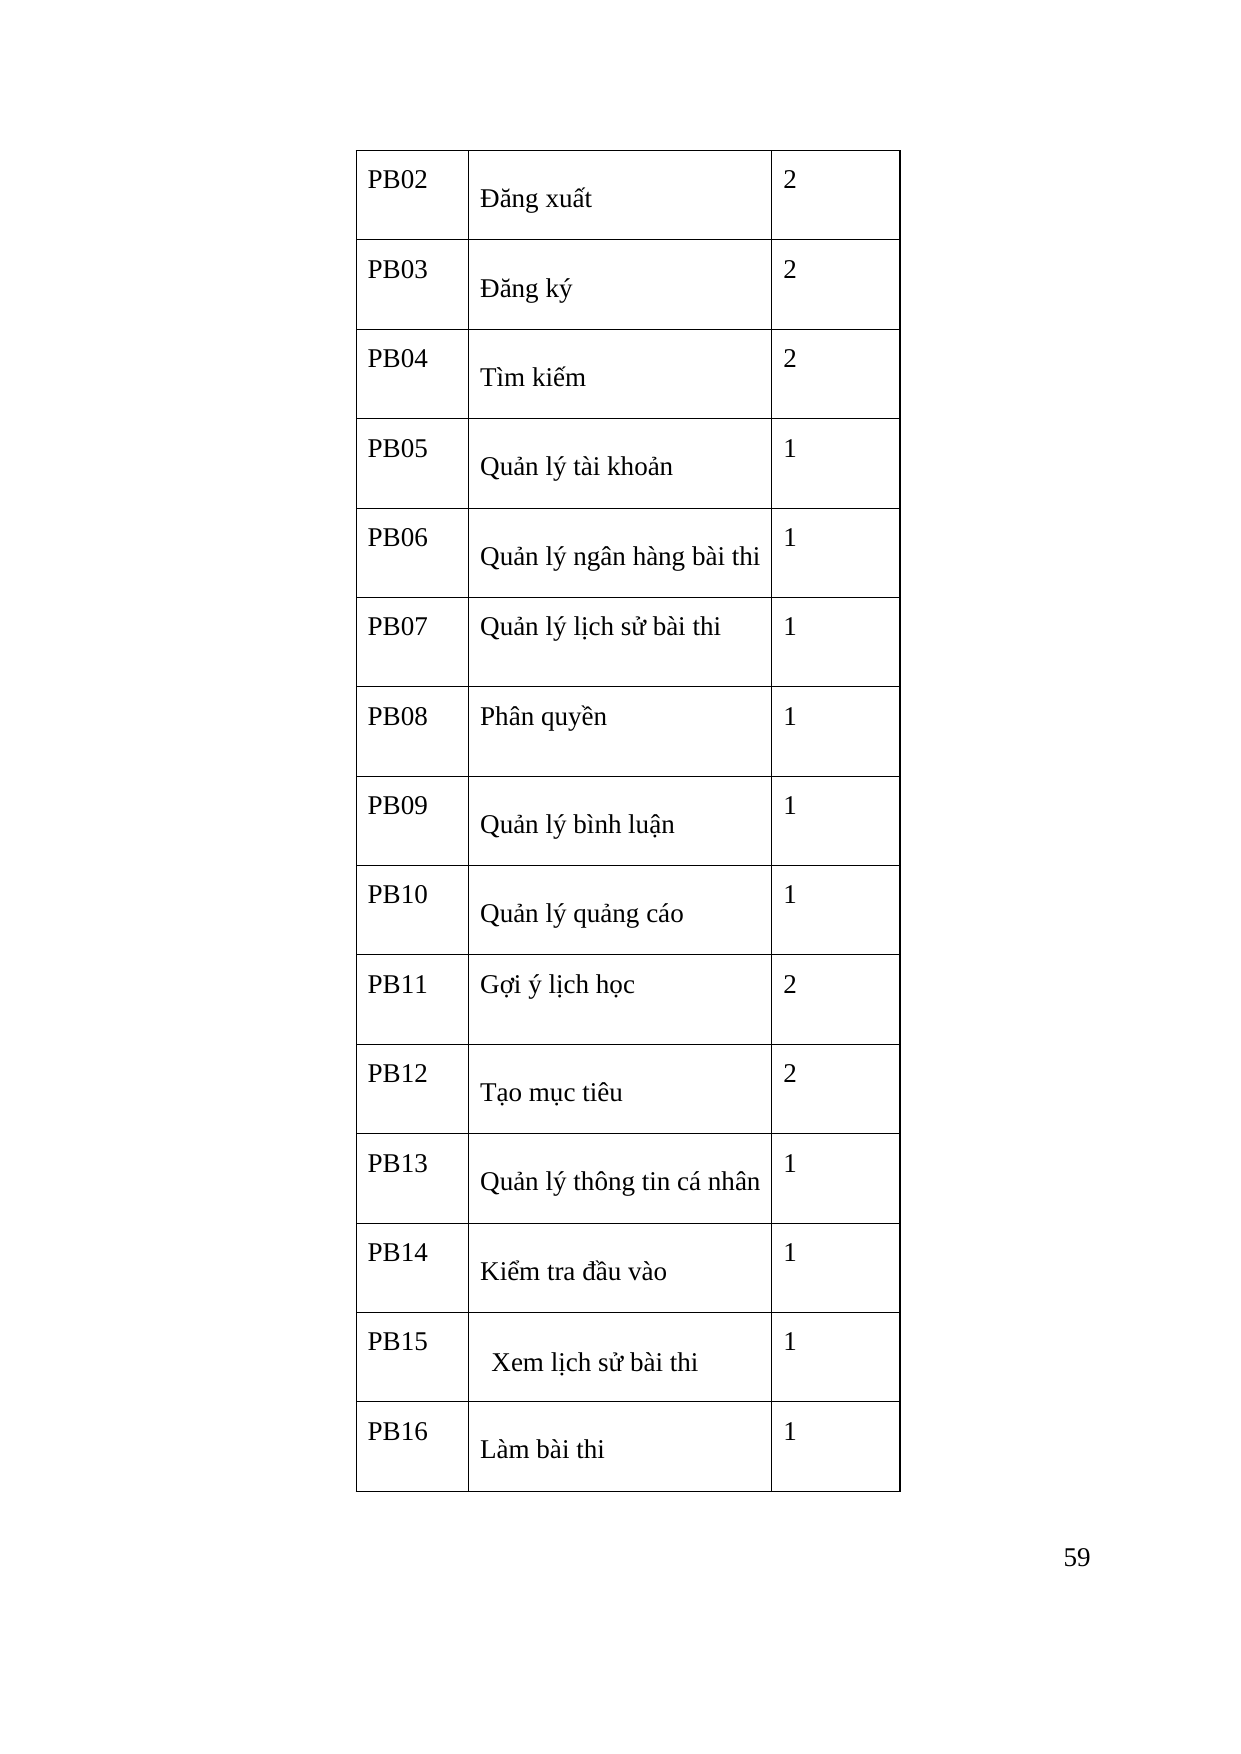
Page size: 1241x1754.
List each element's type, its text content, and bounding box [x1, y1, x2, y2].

table_cell PB06 [357, 509, 468, 597]
table_cell Quản lý tài khoản [469, 419, 771, 507]
table_cell Tìm kiếm [469, 330, 771, 418]
table_cell 1 [772, 419, 899, 507]
table_cell Tạo mục tiêu [469, 1045, 771, 1133]
table_cell 1 [772, 598, 899, 686]
table_cell Quản lý ngân hàng bài thi [469, 509, 771, 597]
table_cell Quản lý bình luận [469, 777, 771, 865]
table_cell Quản lý thông tin cá nhân [469, 1134, 771, 1222]
table_cell PB11 [357, 955, 468, 1044]
table_cell PB04 [357, 330, 468, 418]
table_cell Quản lý lịch sử bài thi [469, 598, 771, 686]
table_cell PB10 [357, 866, 468, 954]
table_cell 1 [772, 866, 899, 954]
table_cell 2 [772, 240, 899, 329]
table_cell PB02 [357, 151, 468, 239]
table_cell 2 [772, 1045, 899, 1133]
table_cell Kiểm tra đầu vào [469, 1224, 771, 1312]
table_cell 2 [772, 151, 899, 239]
table_cell Đăng xuất [469, 151, 771, 239]
table_cell PB08 [357, 687, 468, 776]
table_cell 1 [772, 777, 899, 865]
table_cell [469, 1313, 771, 1401]
table_cell PB14 [357, 1224, 468, 1312]
table_cell Quản lý quảng cáo [469, 866, 771, 954]
table_cell PB03 [357, 240, 468, 329]
table_cell PB05 [357, 419, 468, 507]
table_cell Đăng ký [469, 240, 771, 329]
table_cell PB09 [357, 777, 468, 865]
table_cell 1 [772, 1224, 899, 1312]
table_cell 2 [772, 330, 899, 418]
table_cell 1 [772, 687, 899, 776]
table_cell PB12 [357, 1045, 468, 1133]
table_cell PB15 [357, 1313, 468, 1401]
table_cell 1 [772, 509, 899, 597]
table_cell 1 [772, 1402, 899, 1491]
table_cell PB13 [357, 1134, 468, 1222]
table_cell Phân quyền [469, 687, 771, 776]
table_cell PB16 [357, 1402, 468, 1491]
table_cell 1 [772, 1313, 899, 1401]
table_cell Làm bài thi [469, 1402, 771, 1491]
table_cell 2 [772, 955, 899, 1044]
table_cell PB07 [357, 598, 468, 686]
table_cell Gợi ý lịch học [469, 955, 771, 1044]
table_cell 1 [772, 1134, 899, 1222]
